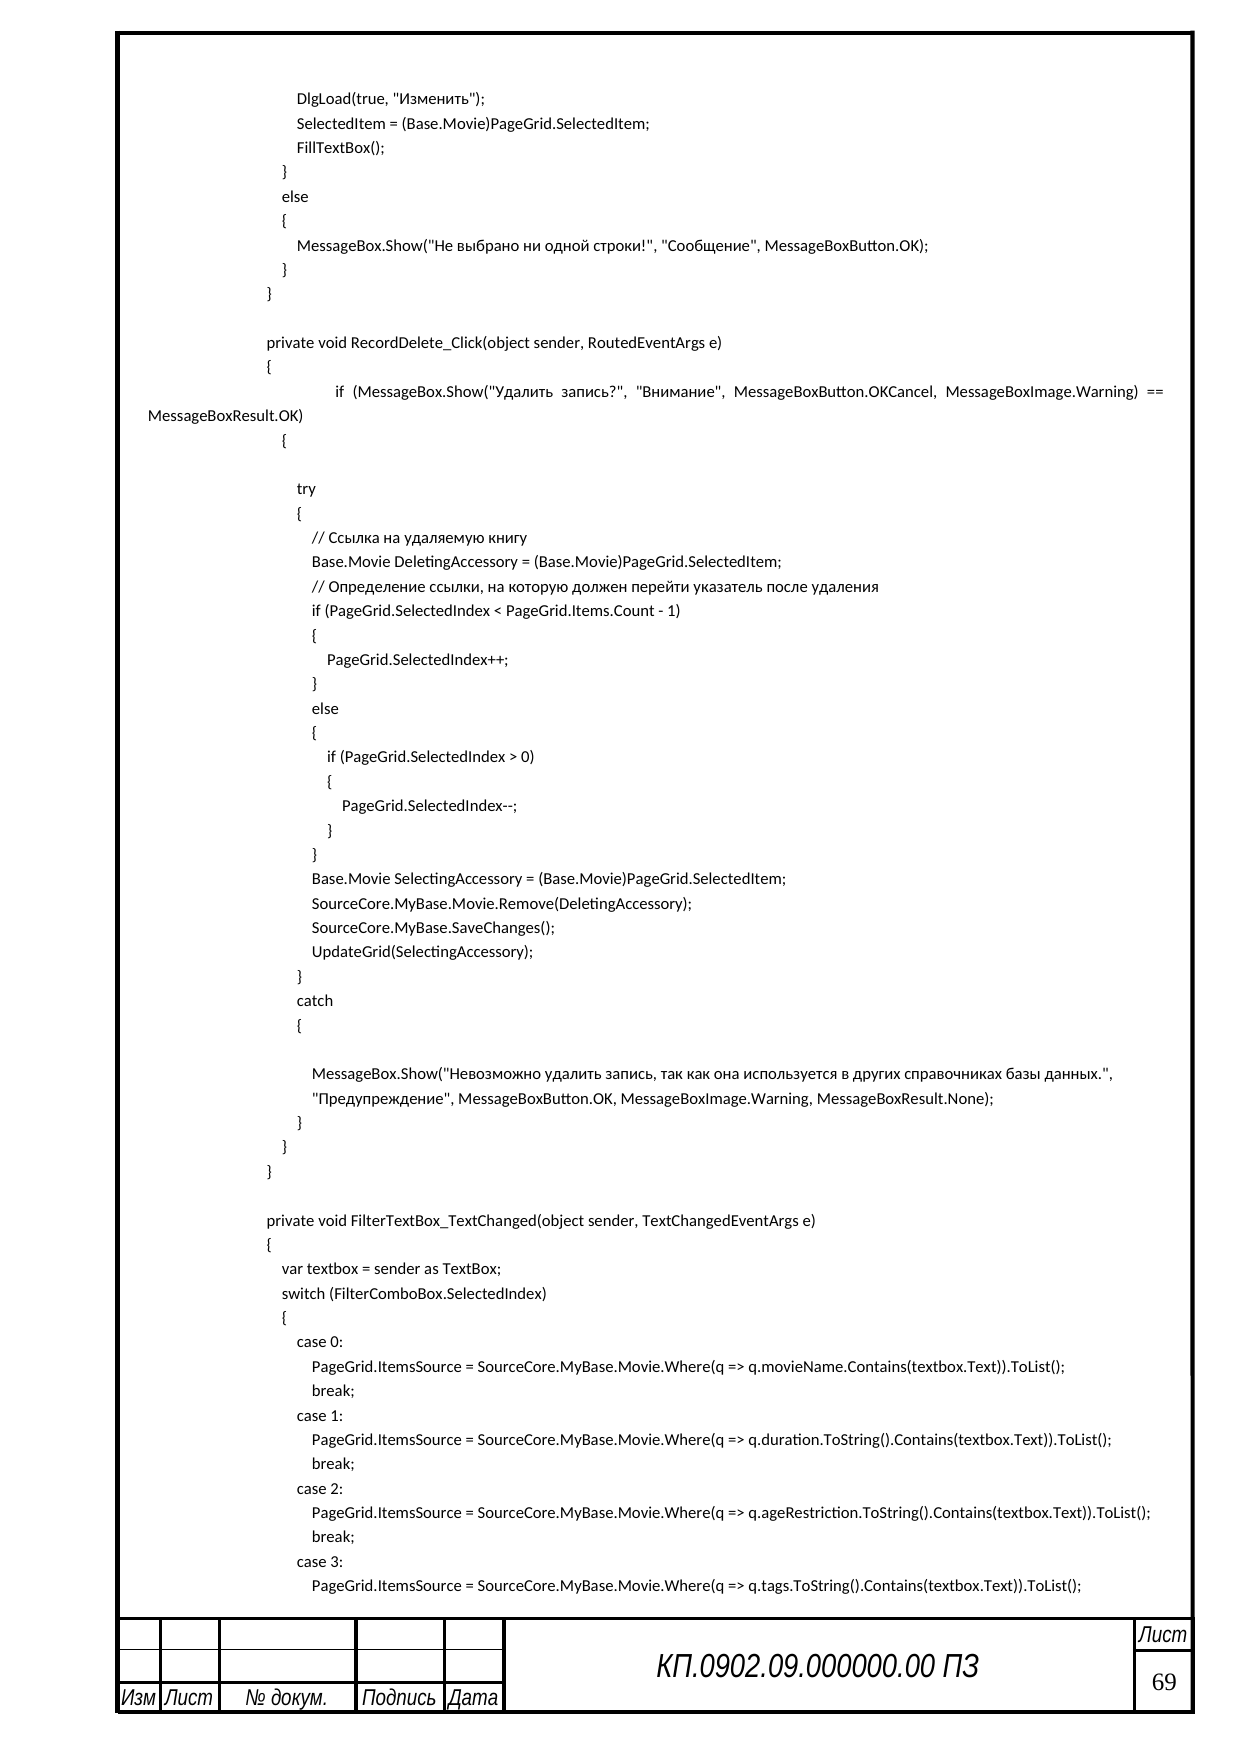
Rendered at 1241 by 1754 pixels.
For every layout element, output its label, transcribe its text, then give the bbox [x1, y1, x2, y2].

text } [148, 820, 1164, 840]
text PageGrid.SelectedIndex--; [148, 796, 1164, 816]
text break; [148, 1381, 1164, 1401]
text { [148, 1307, 1164, 1328]
text var textbox = sender as TextBox; [148, 1259, 1164, 1279]
text else [148, 698, 1164, 718]
text // Определение ссылки, на которую должен перейти указатель после удаления [148, 576, 1164, 596]
text if (PageGrid.SelectedIndex > 0) [148, 747, 1164, 767]
text catch [148, 991, 1164, 1011]
text { [148, 625, 1164, 645]
text Base.Movie SelectingAccessory = (Base.Movie)PageGrid.SelectedItem; [148, 869, 1164, 889]
text case 3: [148, 1551, 1164, 1571]
text PageGrid.ItemsSource = SourceCore.MyBase.Movie.Where(q => q.ageRestriction.ToString().Contains(textbox.Text)).ToList(); [148, 1502, 1164, 1523]
text { [148, 722, 1164, 743]
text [148, 235, 1164, 255]
text if (MessageBox.Show("Удалить запись?", "Внимание", MessageBoxButton.OKCancel, MessageBoxImage.Warning) == MessageBoxResult.OK) [148, 381, 1164, 426]
text break; [148, 1454, 1164, 1474]
text SourceCore.MyBase.SaveChanges(); [148, 917, 1164, 938]
text } [148, 284, 1164, 304]
text case 1: [148, 1405, 1164, 1425]
text // Ссылка на удаляемую книгу [148, 527, 1164, 548]
text { [148, 211, 1164, 231]
text { [148, 357, 1164, 377]
text private void RecordDelete_Click(object sender, RoutedEventArgs e) [148, 332, 1164, 353]
text private void FilterTextBox_TextChanged(object sender, TextChangedEventArgs e) [148, 1210, 1164, 1230]
text break; [148, 1527, 1164, 1547]
text { [148, 430, 1164, 450]
text if (PageGrid.SelectedIndex < PageGrid.Items.Count - 1) [148, 601, 1164, 621]
text Base.Movie DeletingAccessory = (Base.Movie)PageGrid.SelectedItem; [148, 552, 1164, 572]
text } [148, 674, 1164, 694]
text MessageBox.Show("Невозможно удалить запись, так как она используется в других справочниках базы данных.", [148, 1064, 1164, 1084]
text { [148, 771, 1164, 791]
text UpdateGrid(SelectingAccessory); [148, 942, 1164, 962]
text switch (FilterComboBox.SelectedIndex) [148, 1283, 1164, 1303]
text { [148, 1234, 1164, 1254]
text FillTextBox(); [148, 137, 1164, 158]
text } [148, 966, 1164, 986]
text case 0: [148, 1332, 1164, 1352]
text } [148, 259, 1164, 279]
text PageGrid.ItemsSource = SourceCore.MyBase.Movie.Where(q => q.duration.ToString().Contains(textbox.Text)).ToList(); [148, 1429, 1164, 1449]
text SourceCore.MyBase.Movie.Remove(DeletingAccessory); [148, 893, 1164, 913]
text } [148, 1137, 1164, 1157]
text try [148, 479, 1164, 499]
text } [148, 1112, 1164, 1133]
text SelectedItem = (Base.Movie)PageGrid.SelectedItem; [148, 113, 1164, 133]
text else [148, 186, 1164, 206]
text { [148, 503, 1164, 523]
text } [148, 162, 1164, 182]
text PageGrid.SelectedIndex++; [148, 649, 1164, 669]
text "Предупреждение", MessageBoxButton.OK, MessageBoxImage.Warning, MessageBoxResult.None); [148, 1088, 1164, 1108]
text PageGrid.ItemsSource = SourceCore.MyBase.Movie.Where(q => q.movieName.Contains(textbox.Text)).ToList(); [148, 1356, 1164, 1376]
text } [148, 1161, 1164, 1181]
text } [148, 844, 1164, 864]
text { [148, 1015, 1164, 1035]
text case 2: [148, 1478, 1164, 1498]
text PageGrid.ItemsSource = SourceCore.MyBase.Movie.Where(q => q.tags.ToString().Contains(textbox.Text)).ToList(); [148, 1576, 1164, 1596]
text DlgLoad(true, "Изменить"); [148, 89, 1164, 109]
